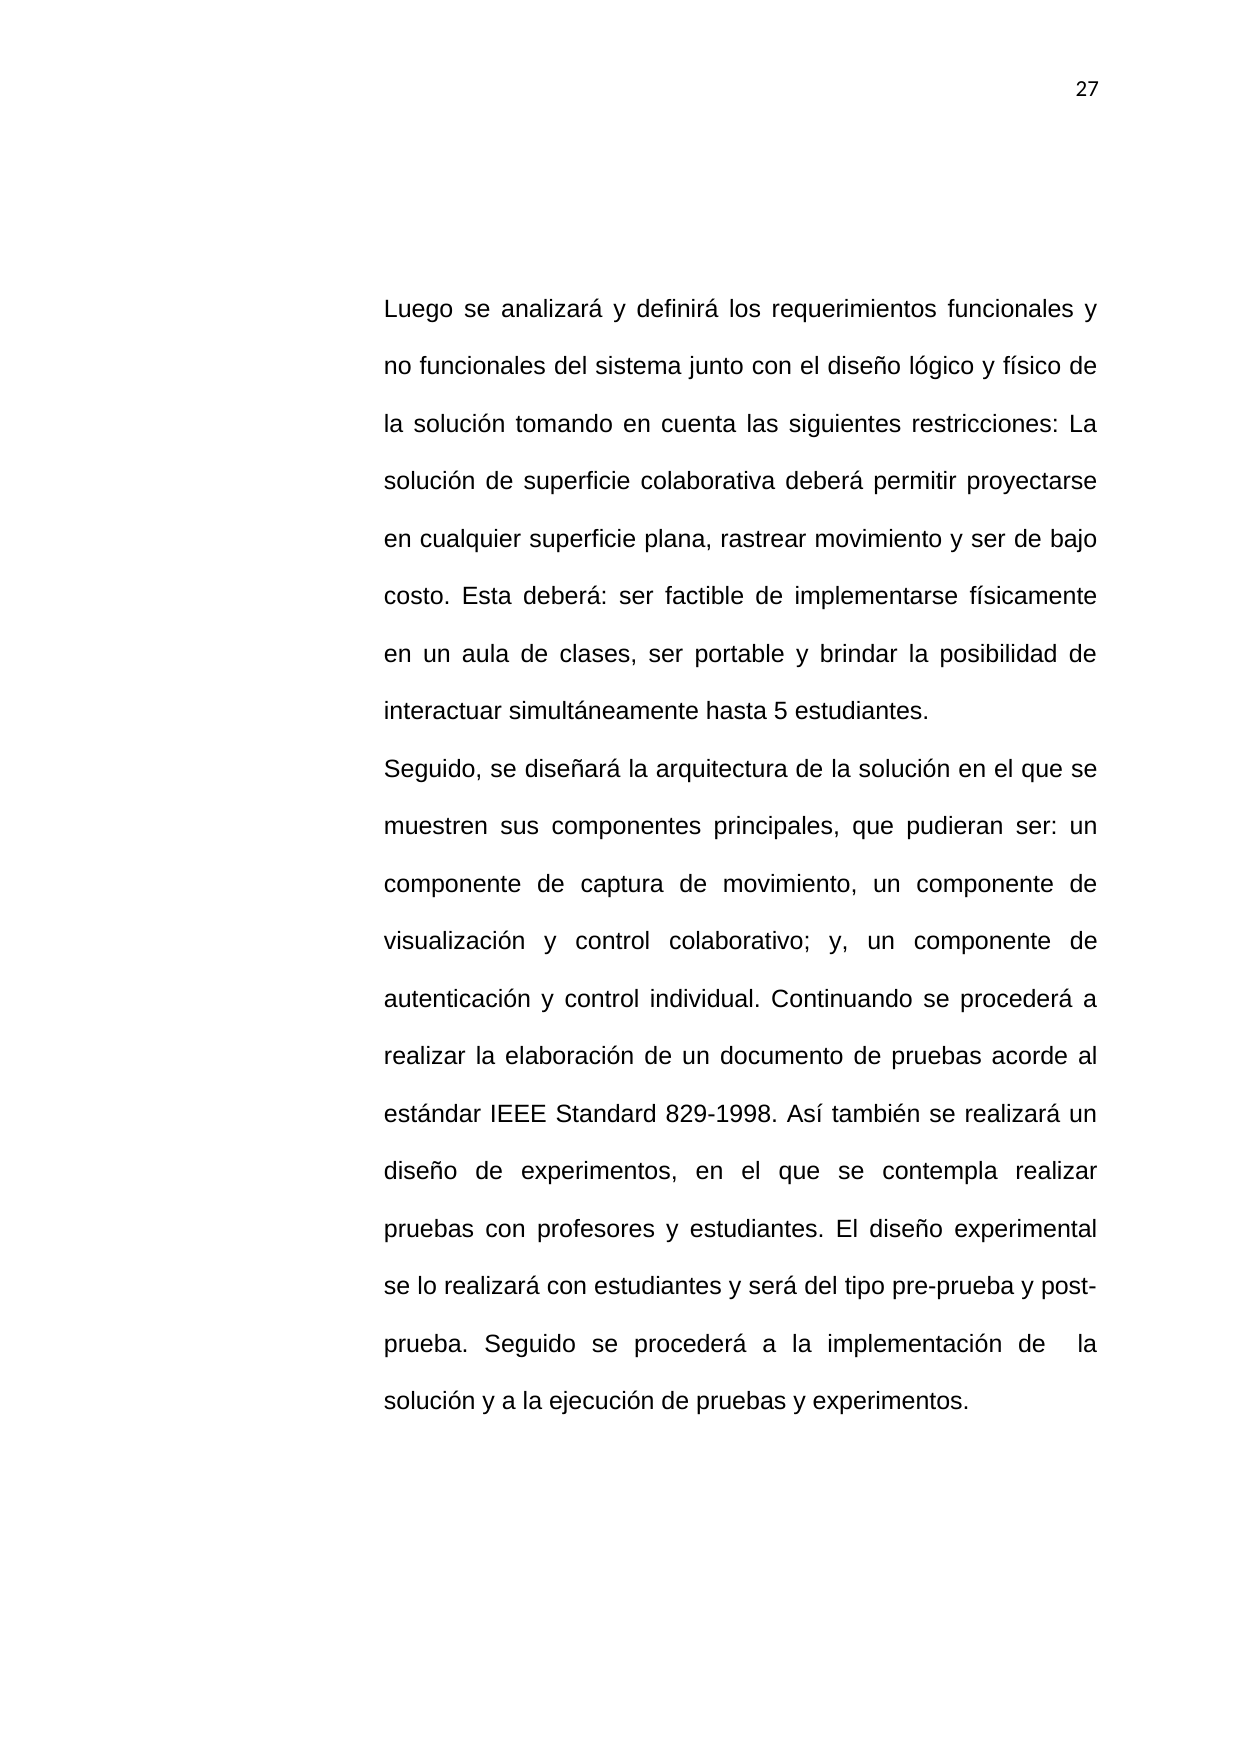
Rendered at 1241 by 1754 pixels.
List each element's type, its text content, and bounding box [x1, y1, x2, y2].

list Seguido, se diseñará la arquitectura de la solución en el que se muestren sus componentes principales, que pudieran ser: un componente de captura de movimiento, un componente de visualización y control colaborativo; y, un componente de autenticación y control individual. Continuando se procederá a realizar la elaboración de un documento de pruebas acorde al estándar IEEE Standard 829-1998. Así también se realizará un diseño de experimentos, en el que se contempla realizar pruebas con profesores y estudiantes. El diseño experimental se lo realizará con estudiantes y será del tipo pre-prueba y post-prueba. Seguido se procederá a la implementación de la solución y a la ejecución de pruebas y experimentos. [384, 754, 1098, 1415]
list Luego se analizará y definirá los requerimientos funcionales y no funcionales del sistema junto con el diseño lógico y físico de la solución tomando en cuenta las siguientes restricciones: La solución de superficie colaborativa deberá permitir proyectarse en cualquier superficie plana, rastrear movimiento y ser de bajo costo. Esta deberá: ser factible de implementarse físicamente en un aula de clases, ser portable y brindar la posibilidad de interactuar simultáneamente hasta 5 estudiantes. [384, 294, 1098, 725]
